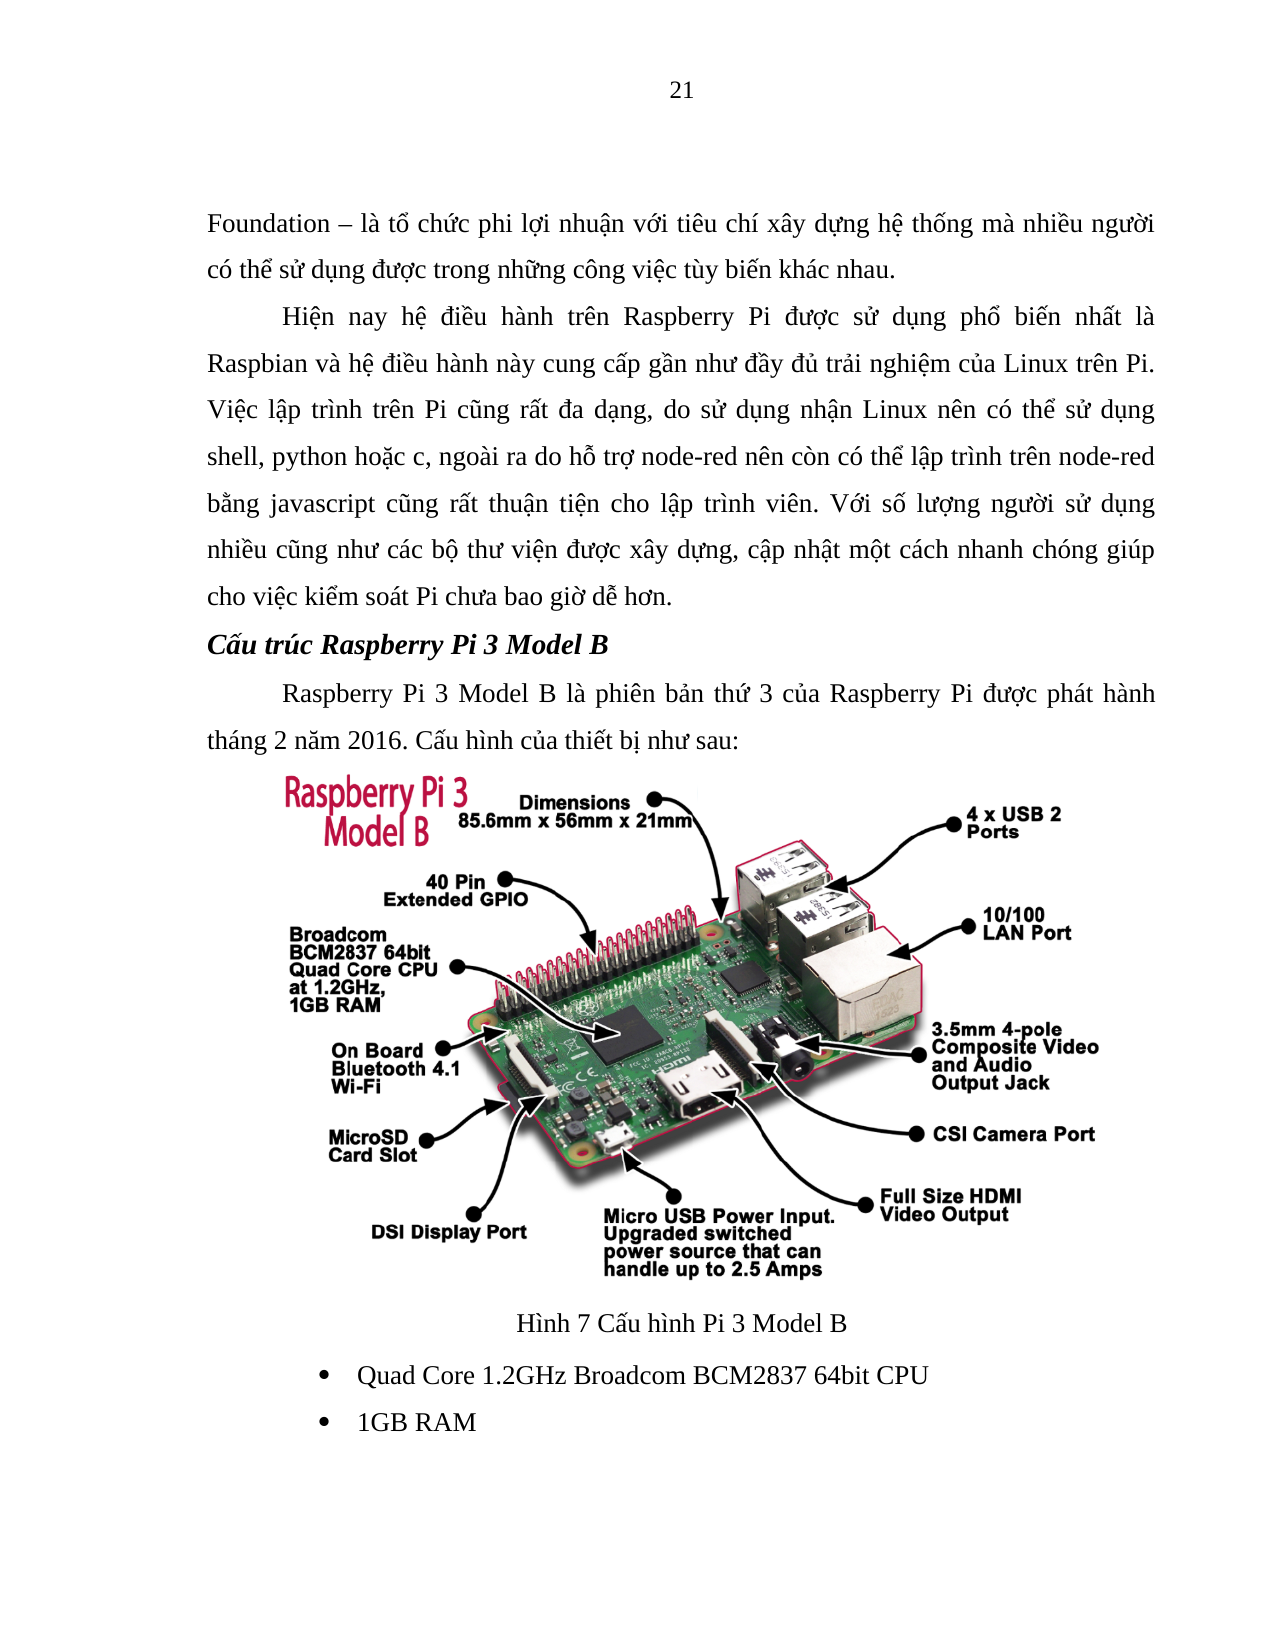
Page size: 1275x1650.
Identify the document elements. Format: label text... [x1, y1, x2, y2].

text Cấu trúc Raspberry Pi 3 Model B [207, 627, 1157, 660]
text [207, 207, 1157, 284]
text Hiện nay hệ điều hành trên Raspberry Pi được sử dụng phổ biến nhất là Raspbian và hệ điều hành này cung cấp gần như đầy đủ trải nghiệm của Linux trên Pi. Việc lập trình trên Pi cũng rất đa dạng, do sử dụng nhận Linux nên có thể sử dụng shell, python hoặc c, ngoài ra do hỗ trợ node-red nên còn có thể lập trình trên node-red bằng javascript cũng rất thuận tiện cho lập trình viên. Với số lượng người sử dụng nhiều cũng như các bộ thư viện được xây dựng, cập nhật một cách nhanh chóng giúp cho việc kiểm soát Pi chưa bao giờ dễ hơn. [207, 300, 1157, 611]
picture [281, 770, 1104, 1292]
list Quad Core 1.2GHz Broadcom BCM2837 64bit CPU [319, 1359, 1157, 1391]
text Raspberry Pi 3 Model B là phiên bản thứ 3 của Raspberry Pi được phát hành tháng 2 năm 2016. Cấu hình của thiết bị như sau: [207, 677, 1157, 755]
list 1GB RAM [319, 1406, 1157, 1437]
